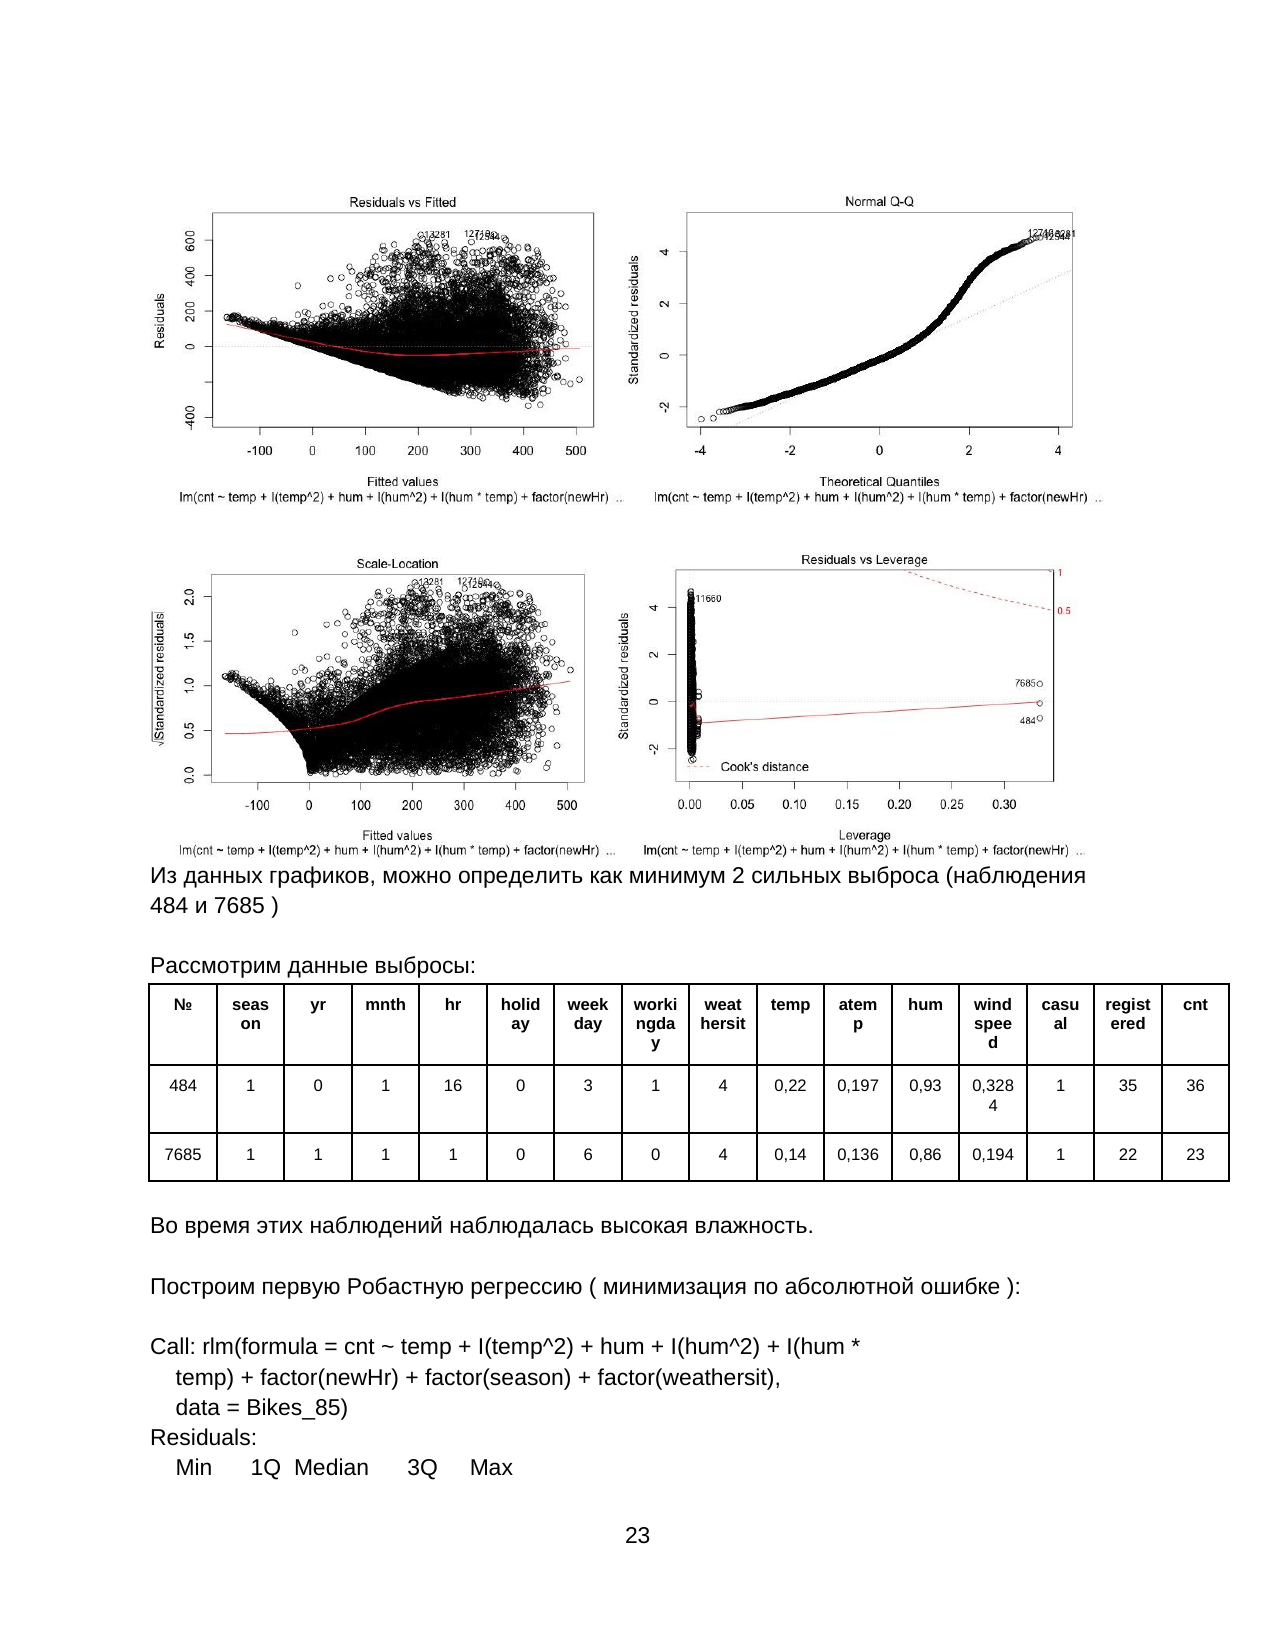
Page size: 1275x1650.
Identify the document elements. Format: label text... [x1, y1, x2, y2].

table_cell 22 [1095, 1134, 1161, 1180]
table_cell 16 [420, 1066, 486, 1132]
table_header № [150, 985, 216, 1064]
text Во время этих наблюдений наблюдалась высокая влажность. [150, 1212, 1125, 1239]
table_header mnth [353, 985, 418, 1064]
table_header yr [285, 985, 351, 1064]
table_cell 36 [1163, 1066, 1228, 1132]
table_cell 6 [555, 1134, 621, 1180]
table_cell 1 [218, 1134, 283, 1180]
picture [150, 150, 1103, 505]
table_header hum [893, 985, 958, 1064]
table_cell 0 [285, 1066, 351, 1132]
table_cell 4 [690, 1066, 756, 1132]
table_cell 1 [285, 1134, 351, 1180]
table_cell 0,197 [825, 1066, 891, 1132]
table_cell 0,86 [893, 1134, 958, 1180]
table_cell 0,22 [758, 1066, 823, 1132]
table_cell 1 [420, 1134, 486, 1180]
table_cell 0,136 [825, 1134, 891, 1180]
table_header casual [1028, 985, 1093, 1064]
table_cell 1 [353, 1066, 418, 1132]
text Residuals: [150, 1424, 1125, 1450]
table_cell 4 [690, 1134, 756, 1180]
table_cell 1 [353, 1134, 418, 1180]
table_cell 3 [555, 1066, 621, 1132]
table_cell 35 [1095, 1066, 1161, 1132]
table_cell 0,14 [758, 1134, 823, 1180]
table_header weathersit [690, 985, 756, 1064]
table_cell 484 [150, 1066, 216, 1132]
table_cell 0,194 [960, 1134, 1026, 1180]
text temp) + factor(newHr) + factor(season) + factor(weathersit), [150, 1363, 1125, 1390]
table_cell 1 [623, 1066, 688, 1132]
table_header season [218, 985, 283, 1064]
table_cell 1 [1028, 1066, 1093, 1132]
table_cell 0 [623, 1134, 688, 1180]
table_header registered [1095, 985, 1161, 1064]
picture [150, 508, 1085, 858]
text Из данных графиков, можно определить как минимум 2 сильных выброса (наблюдения 484 и 7685 ) [150, 862, 1125, 918]
table_header windspeed [960, 985, 1026, 1064]
table_header holiday [488, 985, 553, 1064]
text Построим первую Робастную регрессию ( минимизация по абсолютной ошибке ): [150, 1273, 1125, 1299]
table_header atemp [825, 985, 891, 1064]
table_cell 0 [488, 1134, 553, 1180]
table_cell 0,3284 [960, 1066, 1026, 1132]
table_cell 7685 [150, 1134, 216, 1180]
table_cell 1 [218, 1066, 283, 1132]
table_header cnt [1163, 985, 1228, 1064]
text Min 1Q Median 3Q Max [150, 1454, 1125, 1480]
text Рассмотрим данные выбросы: [150, 952, 1125, 979]
table_cell 1 [1028, 1134, 1093, 1180]
table_cell 0 [488, 1066, 553, 1132]
table_header temp [758, 985, 823, 1064]
table_header workingday [623, 985, 688, 1064]
text data = Bikes_85) [150, 1394, 1125, 1420]
text Call: rlm(formula = cnt ~ temp + I(temp^2) + hum + I(hum^2) + I(hum * [150, 1333, 1125, 1359]
table_header weekday [555, 985, 621, 1064]
table_cell 23 [1163, 1134, 1228, 1180]
table_cell 0,93 [893, 1066, 958, 1132]
table_header hr [420, 985, 486, 1064]
